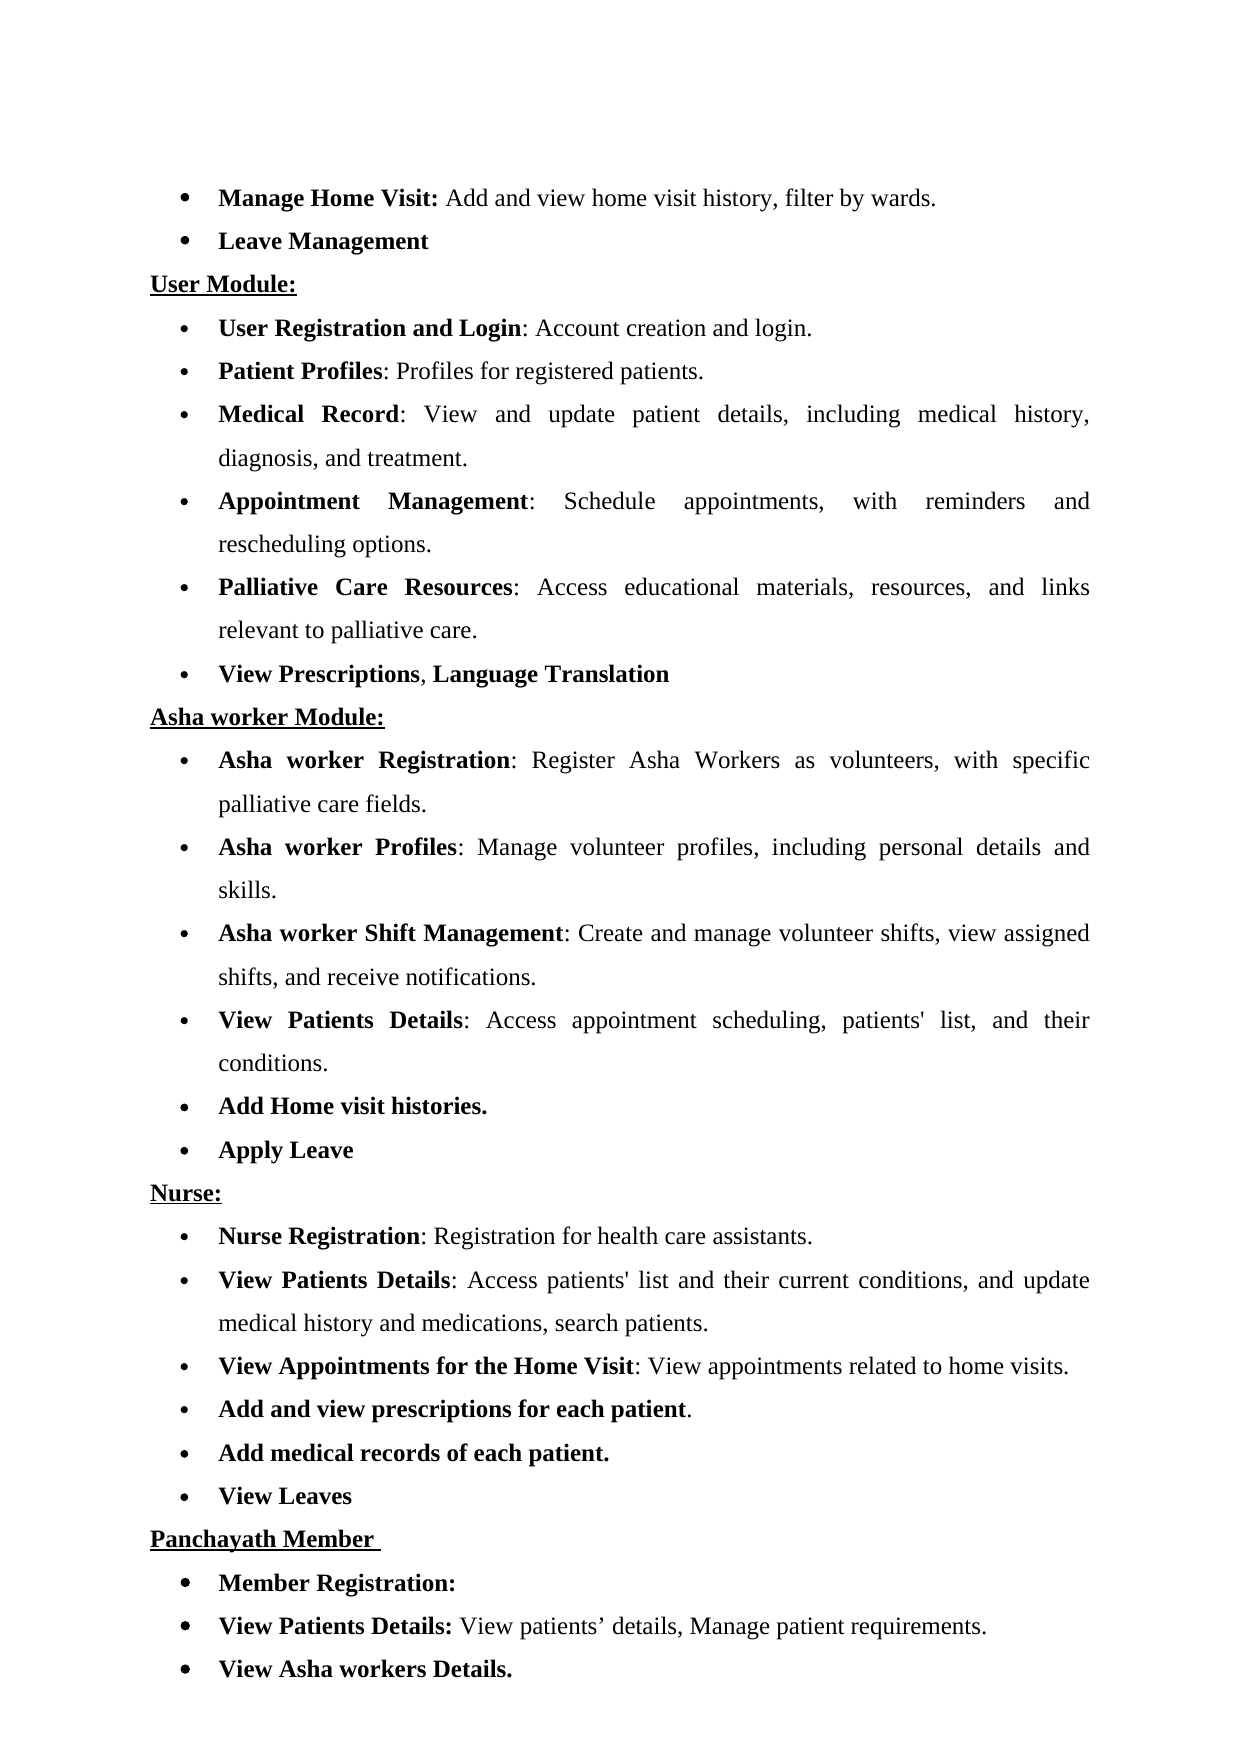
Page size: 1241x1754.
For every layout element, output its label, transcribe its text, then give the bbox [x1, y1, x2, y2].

list View Asha workers Details. [181, 1654, 1091, 1683]
list Leave Management [181, 226, 1091, 255]
list Patient Profiles: Profiles for registered patients. [181, 356, 1091, 385]
list Palliative Care Resources: Access educational materials, resources, and links relevant to palliative care. [181, 572, 1091, 644]
list Nurse Registration: Registration for health care assistants. [181, 1221, 1091, 1250]
list Medical Record: View and update patient details, including medical history, diagnosis, and treatment. [181, 399, 1091, 471]
list View Patients Details: Access appointment scheduling, patients' list, and their conditions. [181, 1005, 1091, 1077]
list Asha worker Registration: Register Asha Workers as volunteers, with specific palliative care fields. [181, 746, 1091, 817]
list View Prescriptions, Language Translation [181, 659, 1091, 688]
list Asha worker Profiles: Manage volunteer profiles, including personal details and skills. [181, 832, 1091, 904]
list Add Home visit histories. [181, 1091, 1091, 1120]
list View Appointments for the Home Visit: View appointments related to home visits. [181, 1351, 1091, 1380]
list View Patients Details: View patients’ details, Manage patient requirements. [181, 1611, 1091, 1640]
list View Leaves [181, 1481, 1091, 1510]
text Asha worker Module: [62, 702, 1091, 731]
list Manage Home Visit: Add and view home visit history, filter by wards. [181, 183, 1091, 212]
list User Registration and Login: Account creation and login. [181, 313, 1091, 342]
text User Module: [62, 269, 1091, 298]
list Appointment Management: Schedule appointments, with reminders and rescheduling options. [181, 486, 1091, 558]
list Member Registration: [181, 1568, 1091, 1597]
list Asha worker Shift Management: Create and manage volunteer shifts, view assigned shifts, and receive notifications. [181, 918, 1091, 990]
list Add medical records of each patient. [181, 1438, 1091, 1467]
list Apply Leave [181, 1135, 1091, 1163]
list Add and view prescriptions for each patient. [181, 1394, 1091, 1423]
list View Patients Details: Access patients' list and their current conditions, and update medical history and medications, search patients. [181, 1265, 1091, 1337]
text Panchayath Member [62, 1524, 1091, 1553]
text Nurse: [62, 1178, 1091, 1207]
